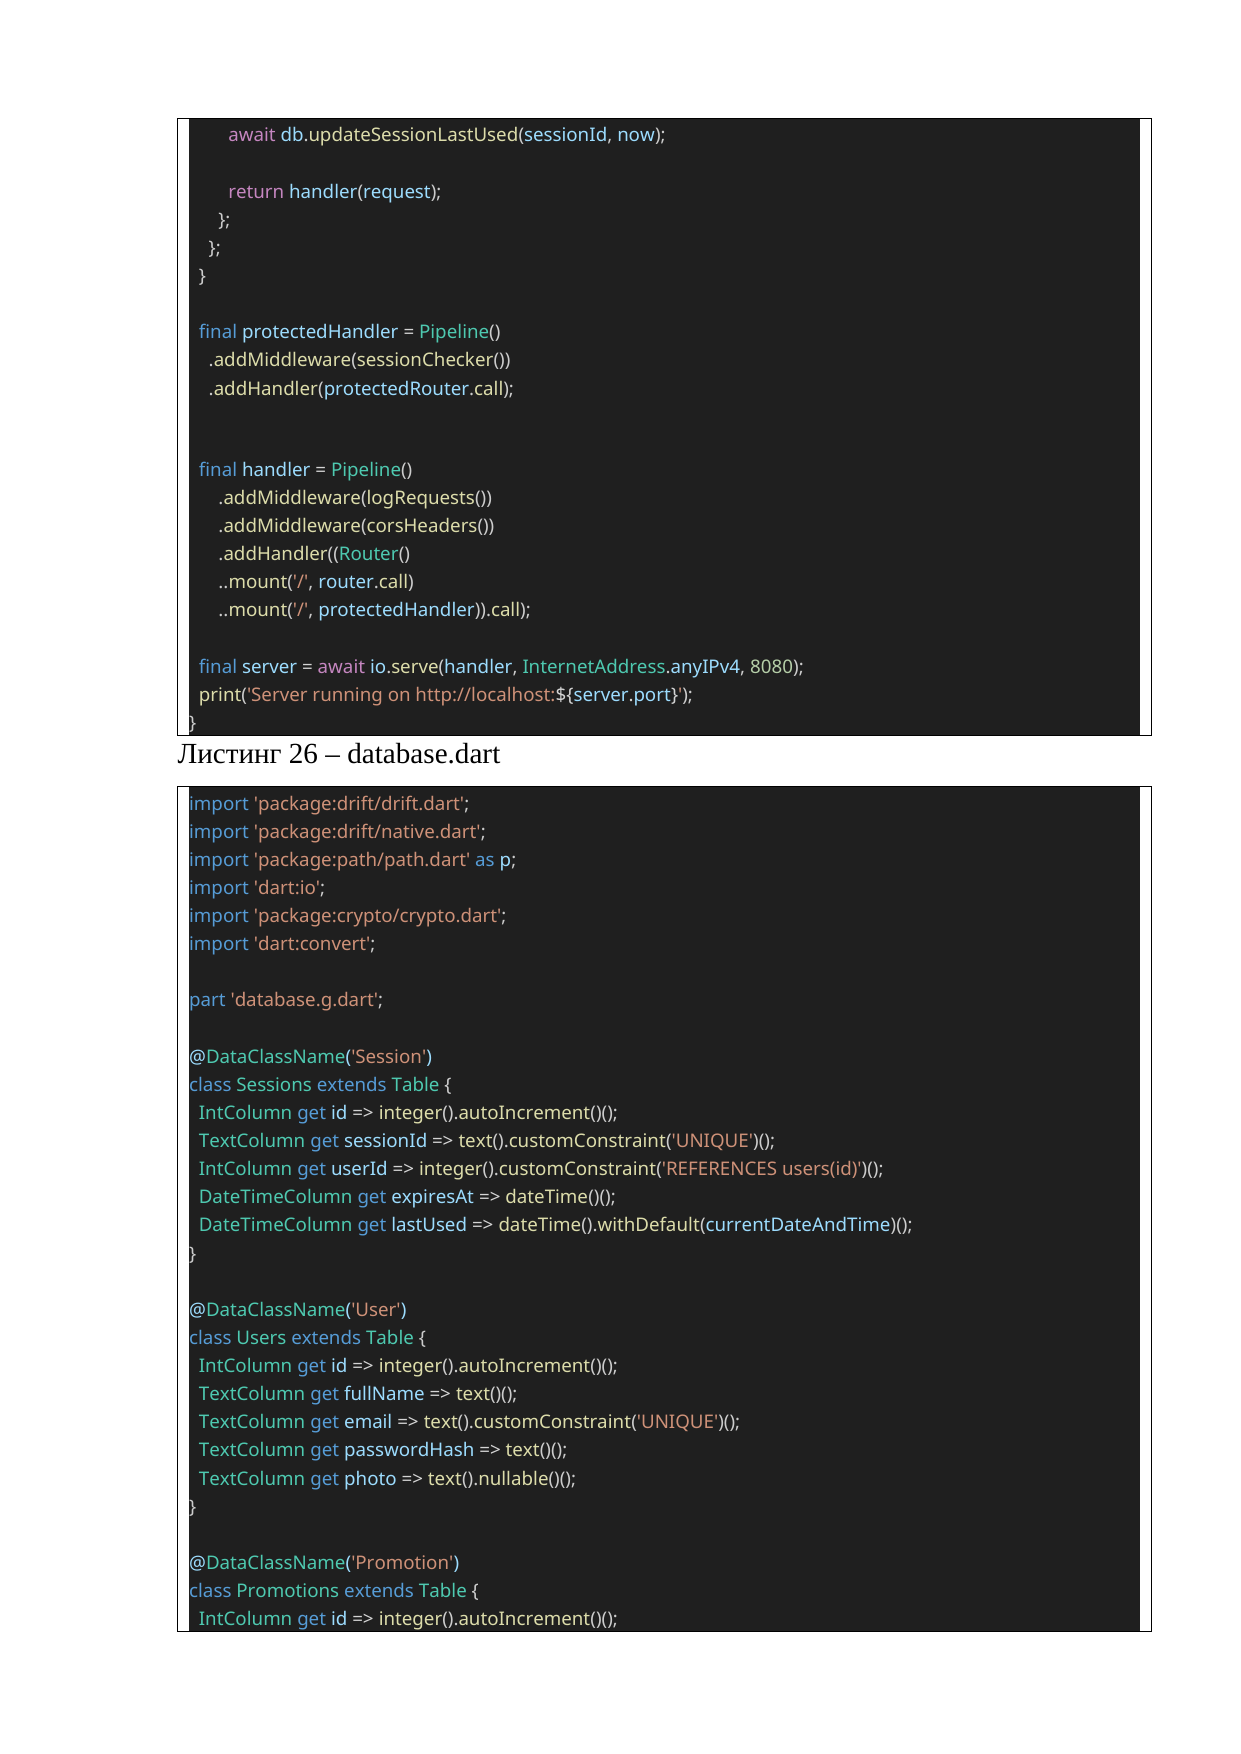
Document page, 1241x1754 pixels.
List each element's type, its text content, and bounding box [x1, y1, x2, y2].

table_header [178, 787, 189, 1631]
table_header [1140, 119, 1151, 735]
text Листинг 26 – database.dart [177, 736, 1152, 769]
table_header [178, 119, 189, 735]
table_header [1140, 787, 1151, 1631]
